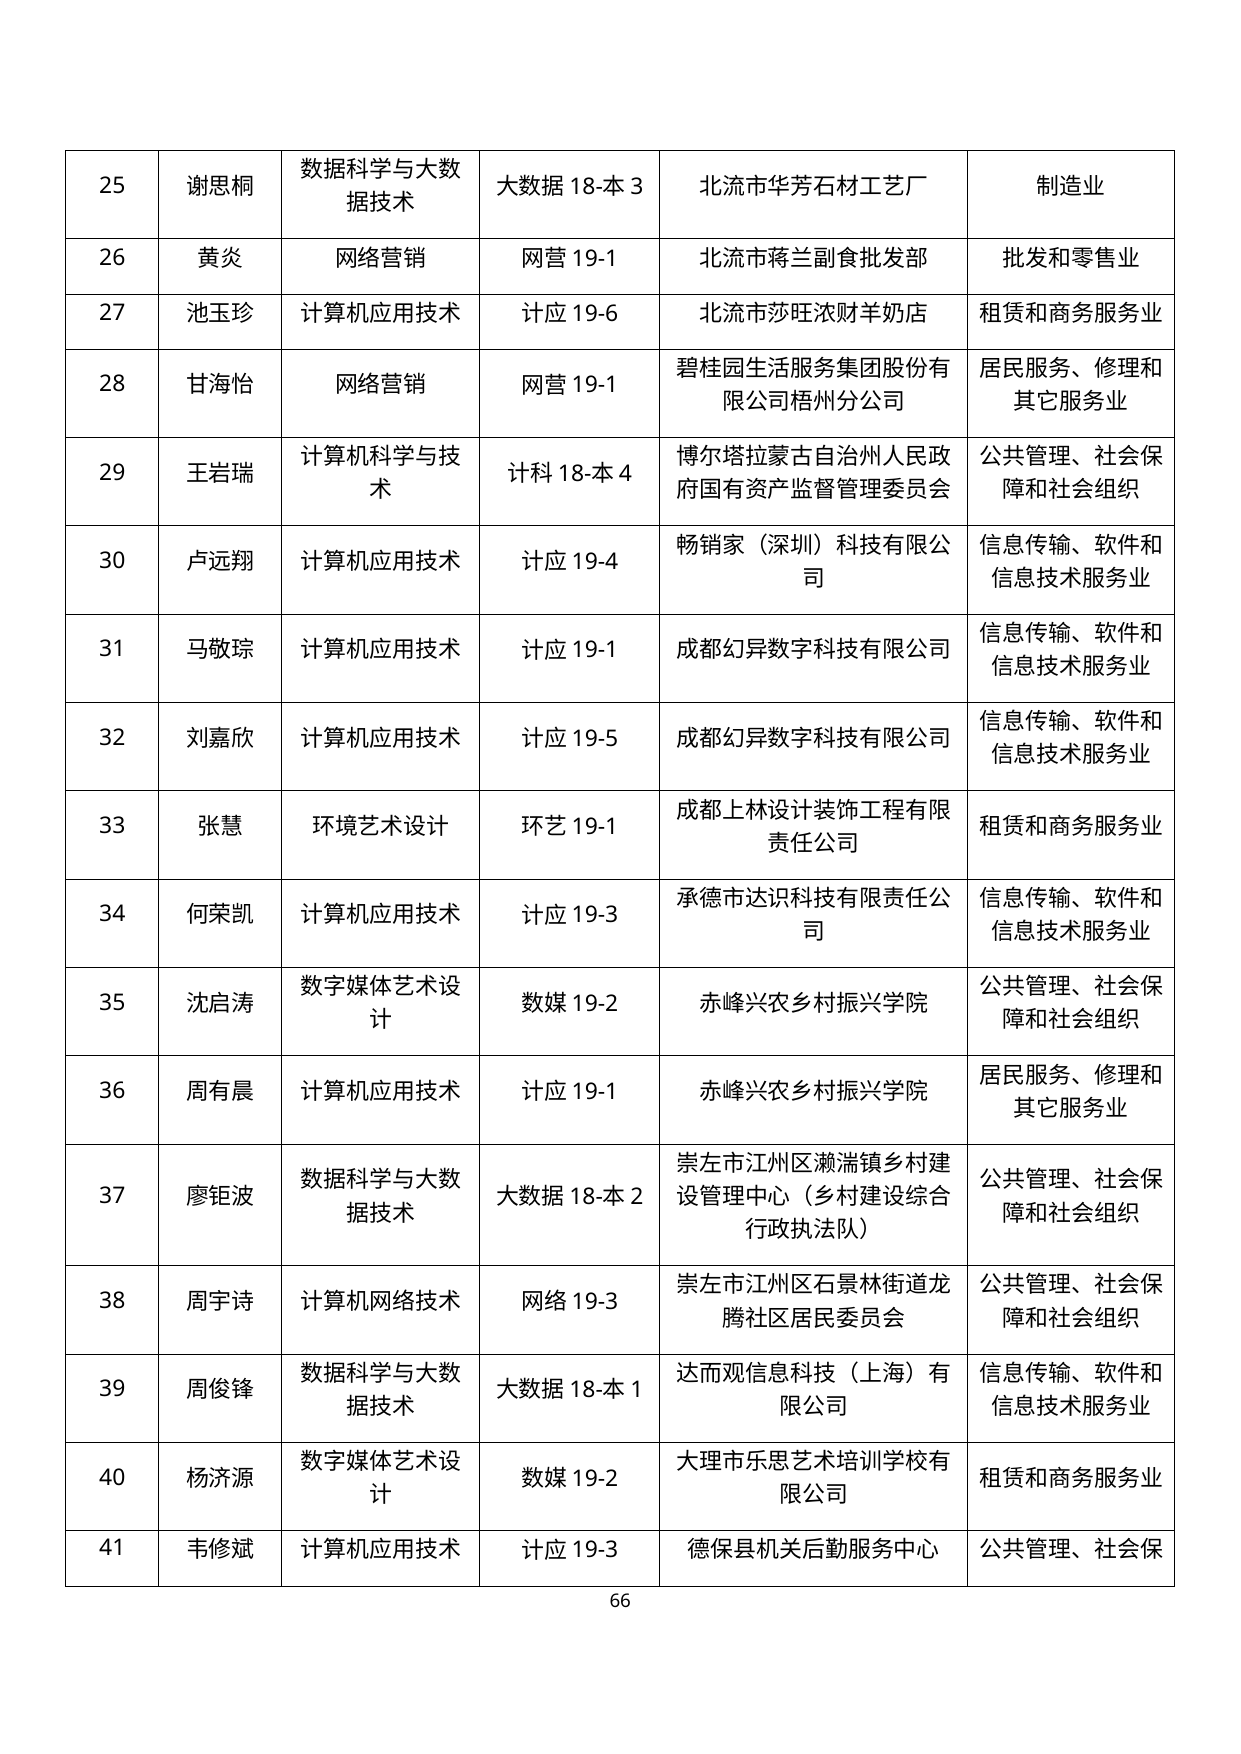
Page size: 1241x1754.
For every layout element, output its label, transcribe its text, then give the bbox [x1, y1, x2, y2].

table_cell 网营19-1 [480, 239, 659, 293]
table_cell 38 [66, 1266, 158, 1354]
table_cell 大理市乐思艺术培训学校有限公司 [660, 1443, 967, 1530]
table_cell 杨济源 [159, 1443, 281, 1530]
table_cell 计算机应用技术 [282, 1056, 479, 1144]
table_cell 网营19-1 [480, 350, 659, 437]
table_cell 池玉珍 [159, 295, 281, 349]
table_cell 甘海怡 [159, 350, 281, 437]
table_cell 崇左市江州区濑湍镇乡村建设管理中心（乡村建设综合行政执法队） [660, 1145, 967, 1265]
table_cell 计算机应用技术 [282, 1531, 479, 1586]
table_cell 租赁和商务服务业 [968, 295, 1174, 349]
table_cell 公共管理、社会保障和社会组织 [968, 968, 1174, 1055]
table_cell 居民服务、修理和其它服务业 [968, 350, 1174, 437]
table_cell 27 [66, 295, 158, 349]
table_cell 计应19-5 [480, 703, 659, 790]
table_cell 畅销家（深圳）科技有限公司 [660, 526, 967, 614]
table_cell 居民服务、修理和其它服务业 [968, 1056, 1174, 1144]
table_cell 博尔塔拉蒙古自治州人民政府国有资产监督管理委员会 [660, 438, 967, 525]
table_cell 计应19-3 [480, 880, 659, 967]
table_cell 公共管理、社会保障和社会组织 [968, 1145, 1174, 1265]
table_cell 赤峰兴农乡村振兴学院 [660, 1056, 967, 1144]
table_cell 31 [66, 615, 158, 702]
table_cell 信息传输、软件和信息技术服务业 [968, 1355, 1174, 1442]
table_cell 环境艺术设计 [282, 791, 479, 879]
table_cell 批发和零售业 [968, 239, 1174, 293]
table_cell 39 [66, 1355, 158, 1442]
table_cell 36 [66, 1056, 158, 1144]
table_cell 公共管理、社会保障和社会组织 [968, 1266, 1174, 1354]
table_cell 碧桂园生活服务集团股份有限公司梧州分公司 [660, 350, 967, 437]
table_cell 35 [66, 968, 158, 1055]
table_cell 成都上林设计装饰工程有限责任公司 [660, 791, 967, 879]
table_cell 25 [66, 151, 158, 238]
table_cell 德保县机关后勤服务中心 [660, 1531, 967, 1586]
table_cell 40 [66, 1443, 158, 1530]
table_cell 周有晨 [159, 1056, 281, 1144]
table_cell 崇左市江州区石景林街道龙腾社区居民委员会 [660, 1266, 967, 1354]
table_cell 计应19-4 [480, 526, 659, 614]
table_cell 黄炎 [159, 239, 281, 293]
table_cell 数字媒体艺术设计 [282, 1443, 479, 1530]
table_cell 刘嘉欣 [159, 703, 281, 790]
table_cell 计算机应用技术 [282, 295, 479, 349]
table_cell 公共管理、社会保障和社会组织 [968, 1531, 1174, 1586]
table_cell 制造业 [968, 151, 1174, 238]
table_cell 大数据18-本2 [480, 1145, 659, 1265]
table_cell 37 [66, 1145, 158, 1265]
table_cell 计算机应用技术 [282, 880, 479, 967]
table_cell 信息传输、软件和信息技术服务业 [968, 615, 1174, 702]
table_cell 计应19-3 [480, 1531, 659, 1586]
table_cell 周宇诗 [159, 1266, 281, 1354]
table_cell 计算机科学与技术 [282, 438, 479, 525]
table_cell 数据科学与大数据技术 [282, 1145, 479, 1265]
table_cell 信息传输、软件和信息技术服务业 [968, 526, 1174, 614]
table_cell 34 [66, 880, 158, 967]
table_cell 28 [66, 350, 158, 437]
table_cell 29 [66, 438, 158, 525]
table_cell 数字媒体艺术设计 [282, 968, 479, 1055]
table_cell 北流市蒋兰副食批发部 [660, 239, 967, 293]
table_cell 信息传输、软件和信息技术服务业 [968, 703, 1174, 790]
table_cell 网络营销 [282, 239, 479, 293]
table_cell 租赁和商务服务业 [968, 1443, 1174, 1530]
table_cell 达而观信息科技（上海）有限公司 [660, 1355, 967, 1442]
table_cell 廖钜波 [159, 1145, 281, 1265]
table_cell 王岩瑞 [159, 438, 281, 525]
table_cell 30 [66, 526, 158, 614]
table_cell 数媒19-2 [480, 1443, 659, 1530]
table_cell 公共管理、社会保障和社会组织 [968, 438, 1174, 525]
table_cell 计应19-6 [480, 295, 659, 349]
table_cell 卢远翔 [159, 526, 281, 614]
table_cell 计应19-1 [480, 1056, 659, 1144]
table_cell 成都幻异数字科技有限公司 [660, 615, 967, 702]
table_cell 计算机应用技术 [282, 703, 479, 790]
table_cell 大数据18-本3 [480, 151, 659, 238]
table_cell 周俊锋 [159, 1355, 281, 1442]
table_cell 谢思桐 [159, 151, 281, 238]
table_cell 马敬琮 [159, 615, 281, 702]
table_cell 网络19-3 [480, 1266, 659, 1354]
table_cell 何荣凯 [159, 880, 281, 967]
table_cell 计应19-1 [480, 615, 659, 702]
table_cell 数媒19-2 [480, 968, 659, 1055]
table_cell 数据科学与大数据技术 [282, 151, 479, 238]
table_cell 数据科学与大数据技术 [282, 1355, 479, 1442]
table_cell 26 [66, 239, 158, 293]
table_cell 北流市华芳石材工艺厂 [660, 151, 967, 238]
table_cell 承德市达识科技有限责任公司 [660, 880, 967, 967]
table_cell 32 [66, 703, 158, 790]
table_cell 计算机网络技术 [282, 1266, 479, 1354]
table_cell 41 [66, 1531, 158, 1586]
table_cell 计科18-本4 [480, 438, 659, 525]
table_cell 环艺19-1 [480, 791, 659, 879]
table_cell 张慧 [159, 791, 281, 879]
table_cell 计算机应用技术 [282, 526, 479, 614]
table_cell 沈启涛 [159, 968, 281, 1055]
table_cell 网络营销 [282, 350, 479, 437]
table_cell 33 [66, 791, 158, 879]
table_cell 成都幻异数字科技有限公司 [660, 703, 967, 790]
table_cell 计算机应用技术 [282, 615, 479, 702]
table_cell 租赁和商务服务业 [968, 791, 1174, 879]
table_cell 信息传输、软件和信息技术服务业 [968, 880, 1174, 967]
table_cell 韦修斌 [159, 1531, 281, 1586]
table_cell 北流市莎旺浓财羊奶店 [660, 295, 967, 349]
table_cell 大数据18-本1 [480, 1355, 659, 1442]
table_cell 赤峰兴农乡村振兴学院 [660, 968, 967, 1055]
